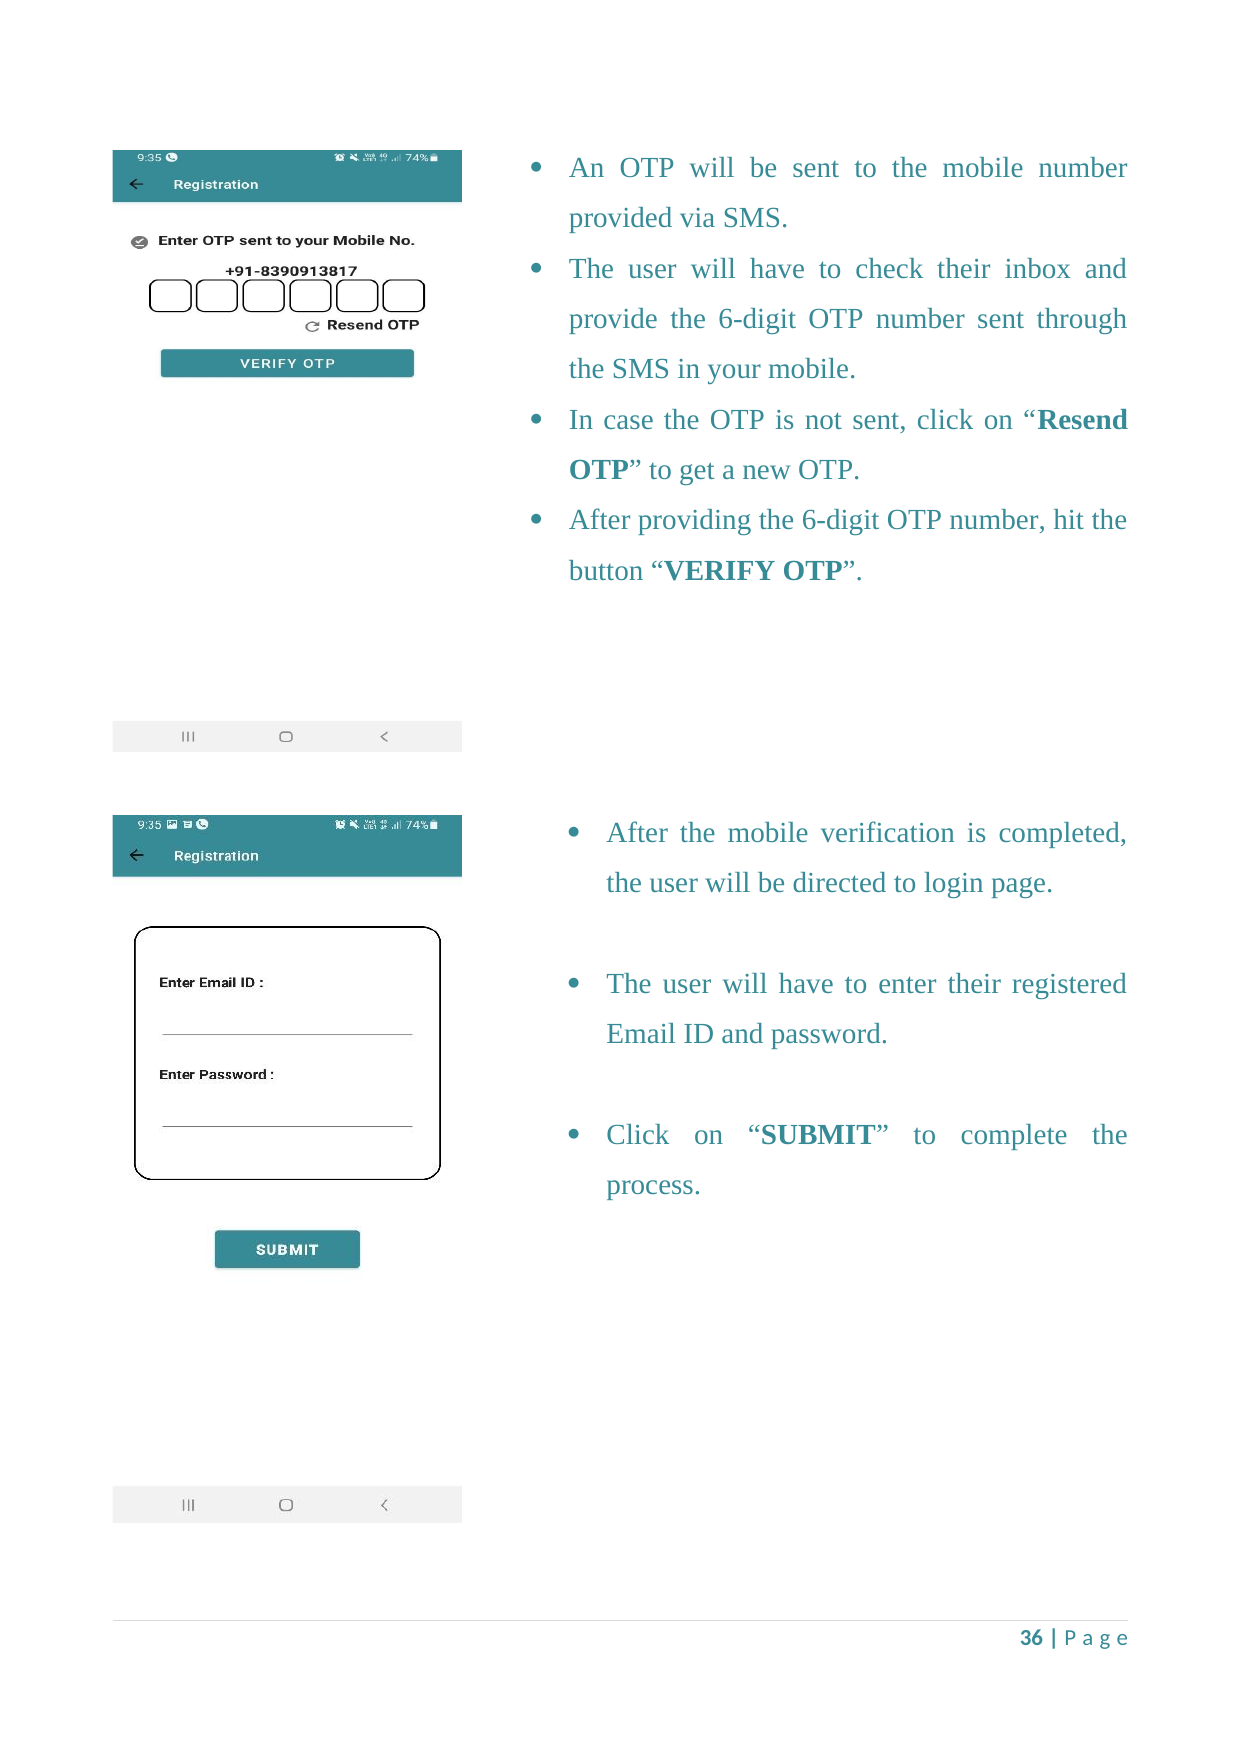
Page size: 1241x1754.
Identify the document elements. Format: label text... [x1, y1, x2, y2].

list The user will have to check their inbox and provide the 6-digit OTP number sent through the SMS in your mobile. [531, 251, 1128, 385]
list After the mobile verification is completed, the user will be directed to login page. [569, 815, 1128, 899]
list In case the OTP is not sent, click on “Resend OTP” to get a new OTP. [531, 402, 1128, 486]
list An OTP will be sent to the mobile number provided via SMS. [531, 150, 1128, 234]
picture [112, 150, 462, 752]
list Click on “SUBMIT” to complete the process. [569, 1117, 1128, 1201]
picture [112, 815, 462, 1523]
list The user will have to enter their registered Email ID and password. [569, 966, 1128, 1050]
list After providing the 6-digit OTP number, hit the button “VERIFY OTP”. [531, 502, 1128, 586]
